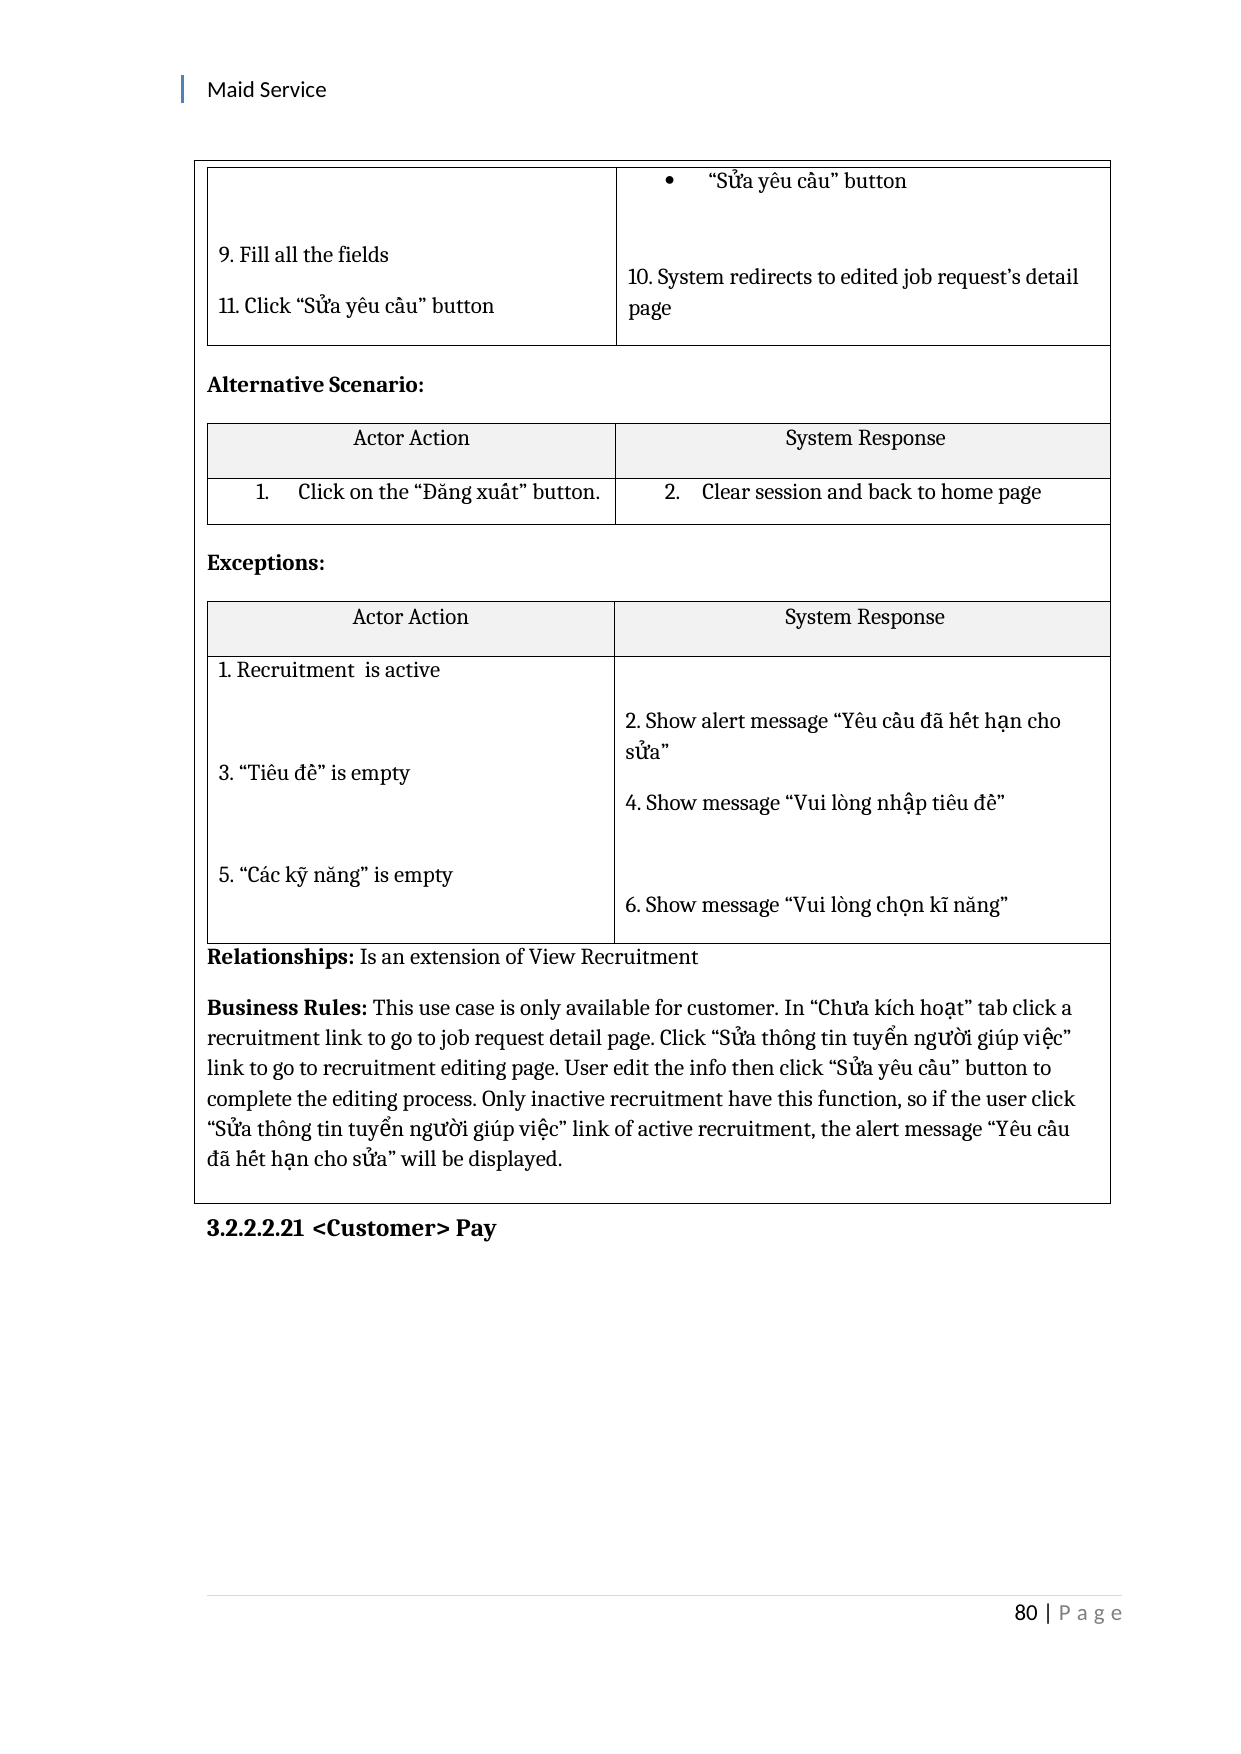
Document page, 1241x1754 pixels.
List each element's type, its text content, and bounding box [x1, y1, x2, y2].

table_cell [195, 161, 1110, 1203]
subtitle <Customer> Pay [207, 1214, 1122, 1243]
